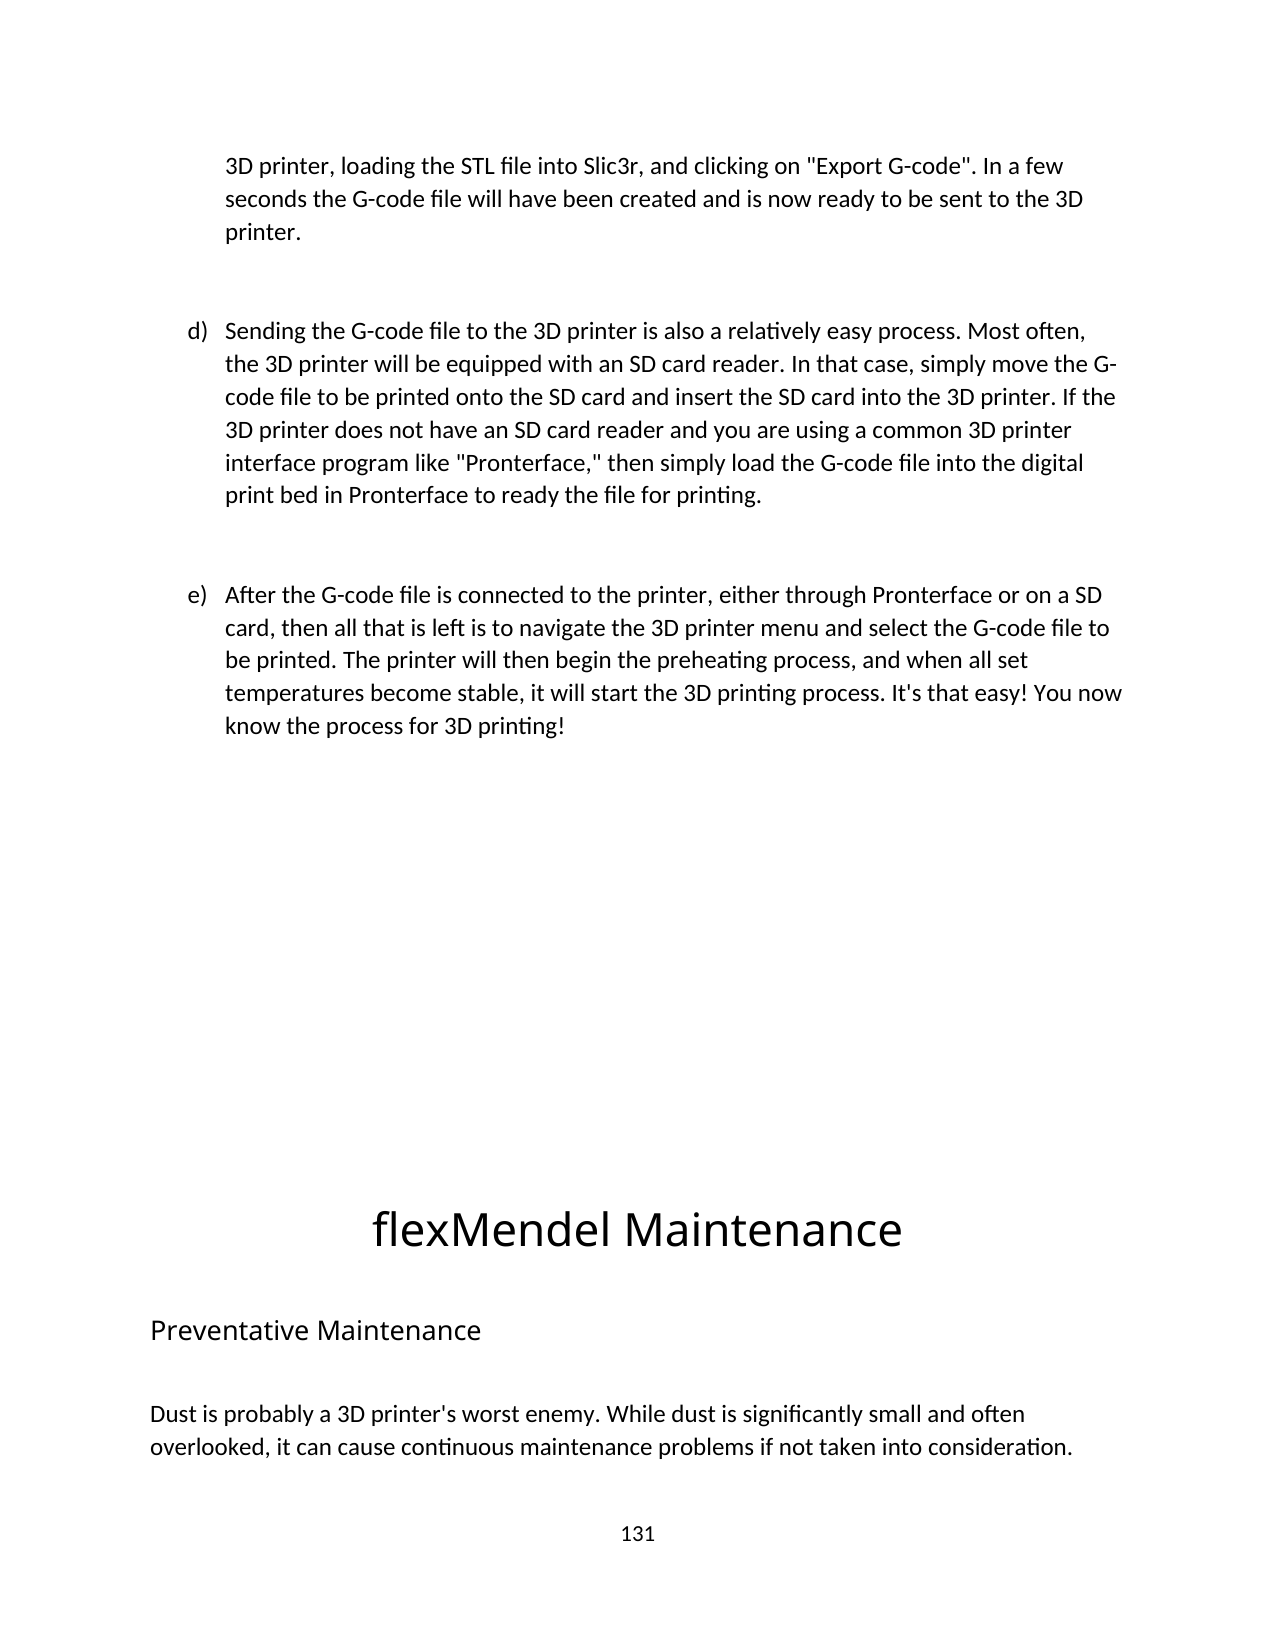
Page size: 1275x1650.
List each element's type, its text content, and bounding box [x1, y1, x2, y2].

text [150, 1398, 1125, 1462]
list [187, 150, 1125, 246]
list Sending the G-code file to the 3D printer is also a relatively easy process. Most often, the 3D printer will be equipped with an SD card reader. In that case, simply move the G-code file to be printed onto the SD card and insert the SD card into the 3D printer. If the 3D printer does not have an SD card reader and you are using a common 3D printer interface program like "Pronterface," then simply load the G-code file into the digital print bed in Pronterface to ready the file for printing. [187, 315, 1125, 510]
subtitle flexMendel Maintenance [150, 1198, 1125, 1260]
list After the G-code file is connected to the printer, either through Pronterface or on a SD card, then all that is left is to navigate the 3D printer menu and select the G-code file to be printed. The printer will then begin the preheating process, and when all set temperatures become stable, it will start the 3D printing process. It's that easy! You now know the process for 3D printing! [187, 579, 1125, 741]
subtitle Preventative Maintenance [150, 1312, 1125, 1349]
